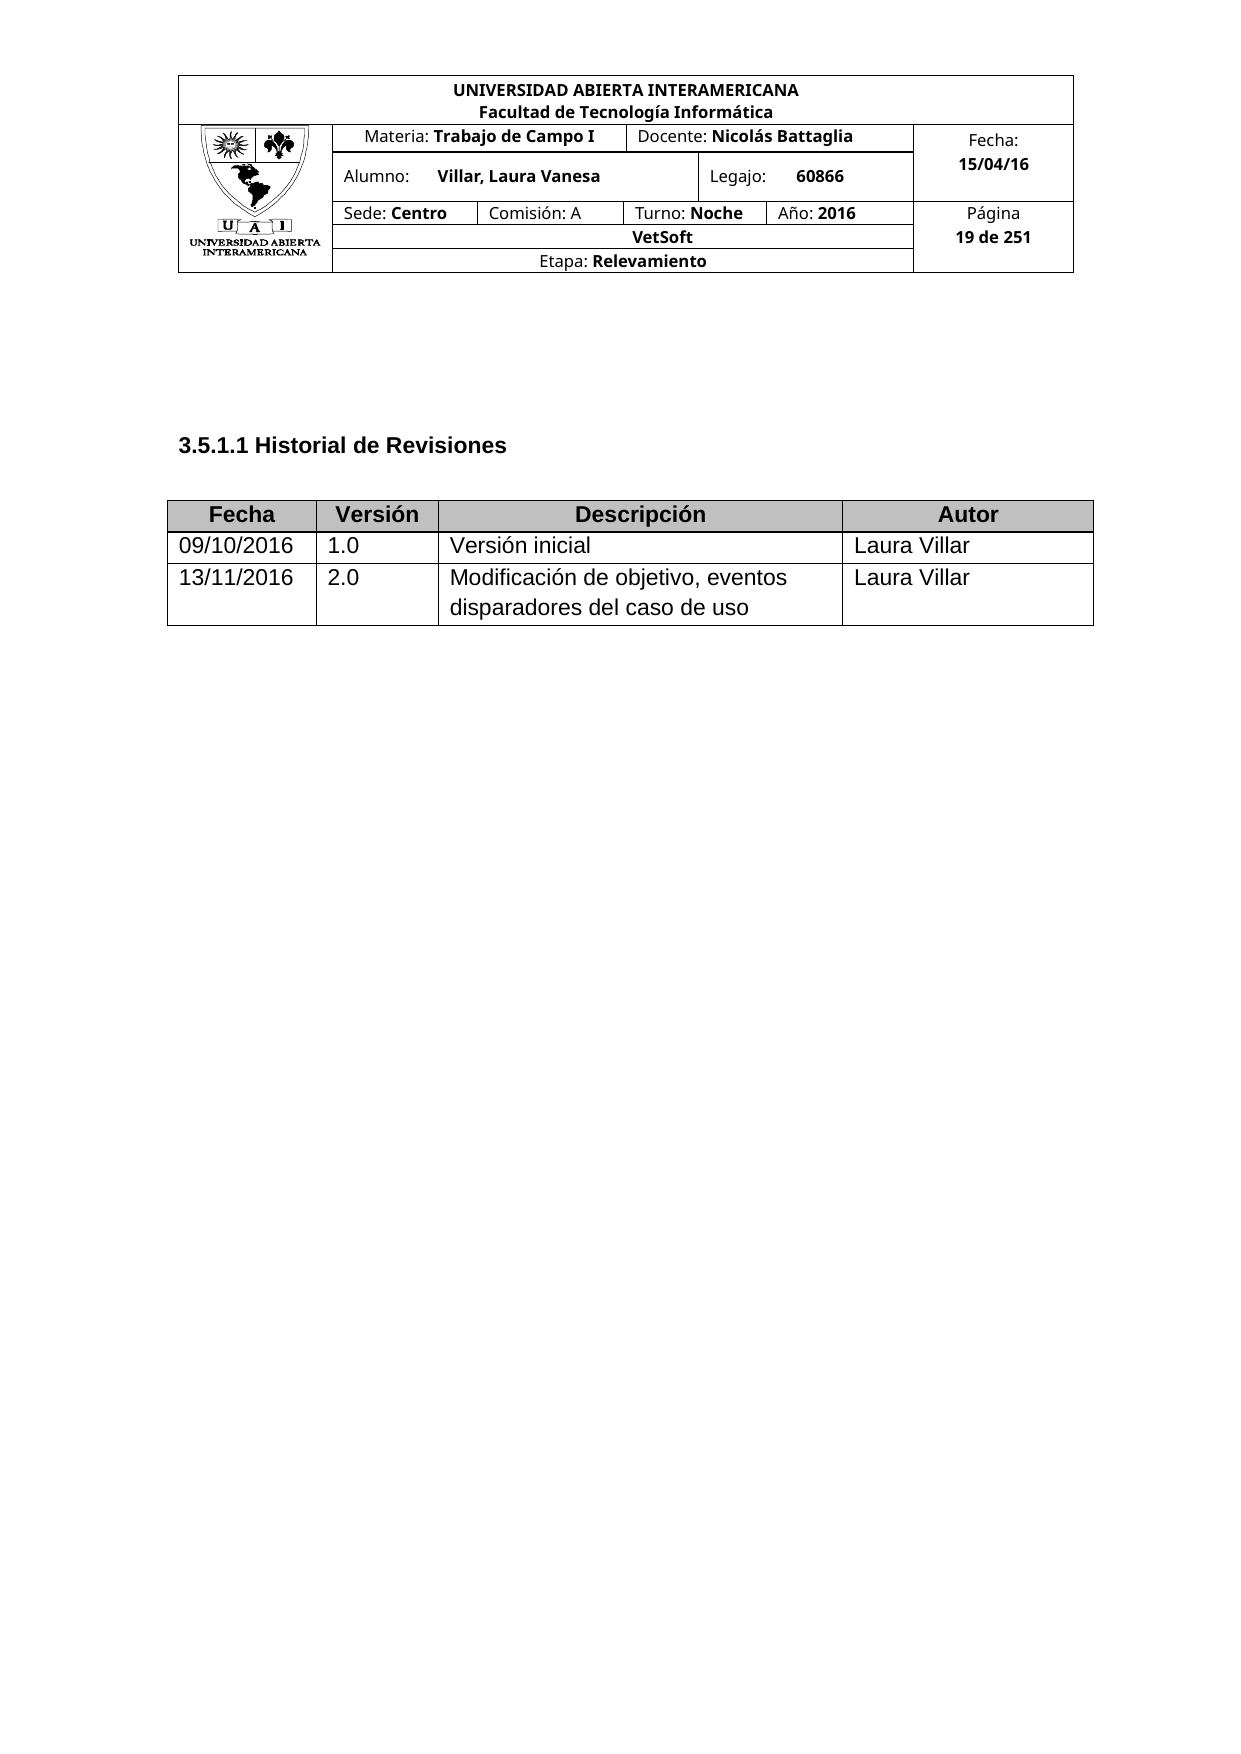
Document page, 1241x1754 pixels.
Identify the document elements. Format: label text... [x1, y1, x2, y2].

table_header Fecha [168, 501, 316, 531]
table_header Autor [843, 501, 1093, 531]
table_cell Laura Villar [843, 564, 1093, 625]
table_header Versión [317, 501, 438, 531]
table_header Descripción [439, 501, 842, 531]
subtitle 3.5.1.1 Historial de Revisiones [178, 432, 1062, 458]
table_cell Versión inicial [439, 533, 842, 563]
table_cell 13/11/2016 [168, 564, 316, 625]
table_cell Modificación de objetivo, eventos disparadores del caso de uso [439, 564, 842, 625]
table_cell 2.0 [317, 564, 438, 625]
table_cell 1.0 [317, 533, 438, 563]
table_cell Laura Villar [843, 533, 1093, 563]
table_cell 09/10/2016 [168, 533, 316, 563]
